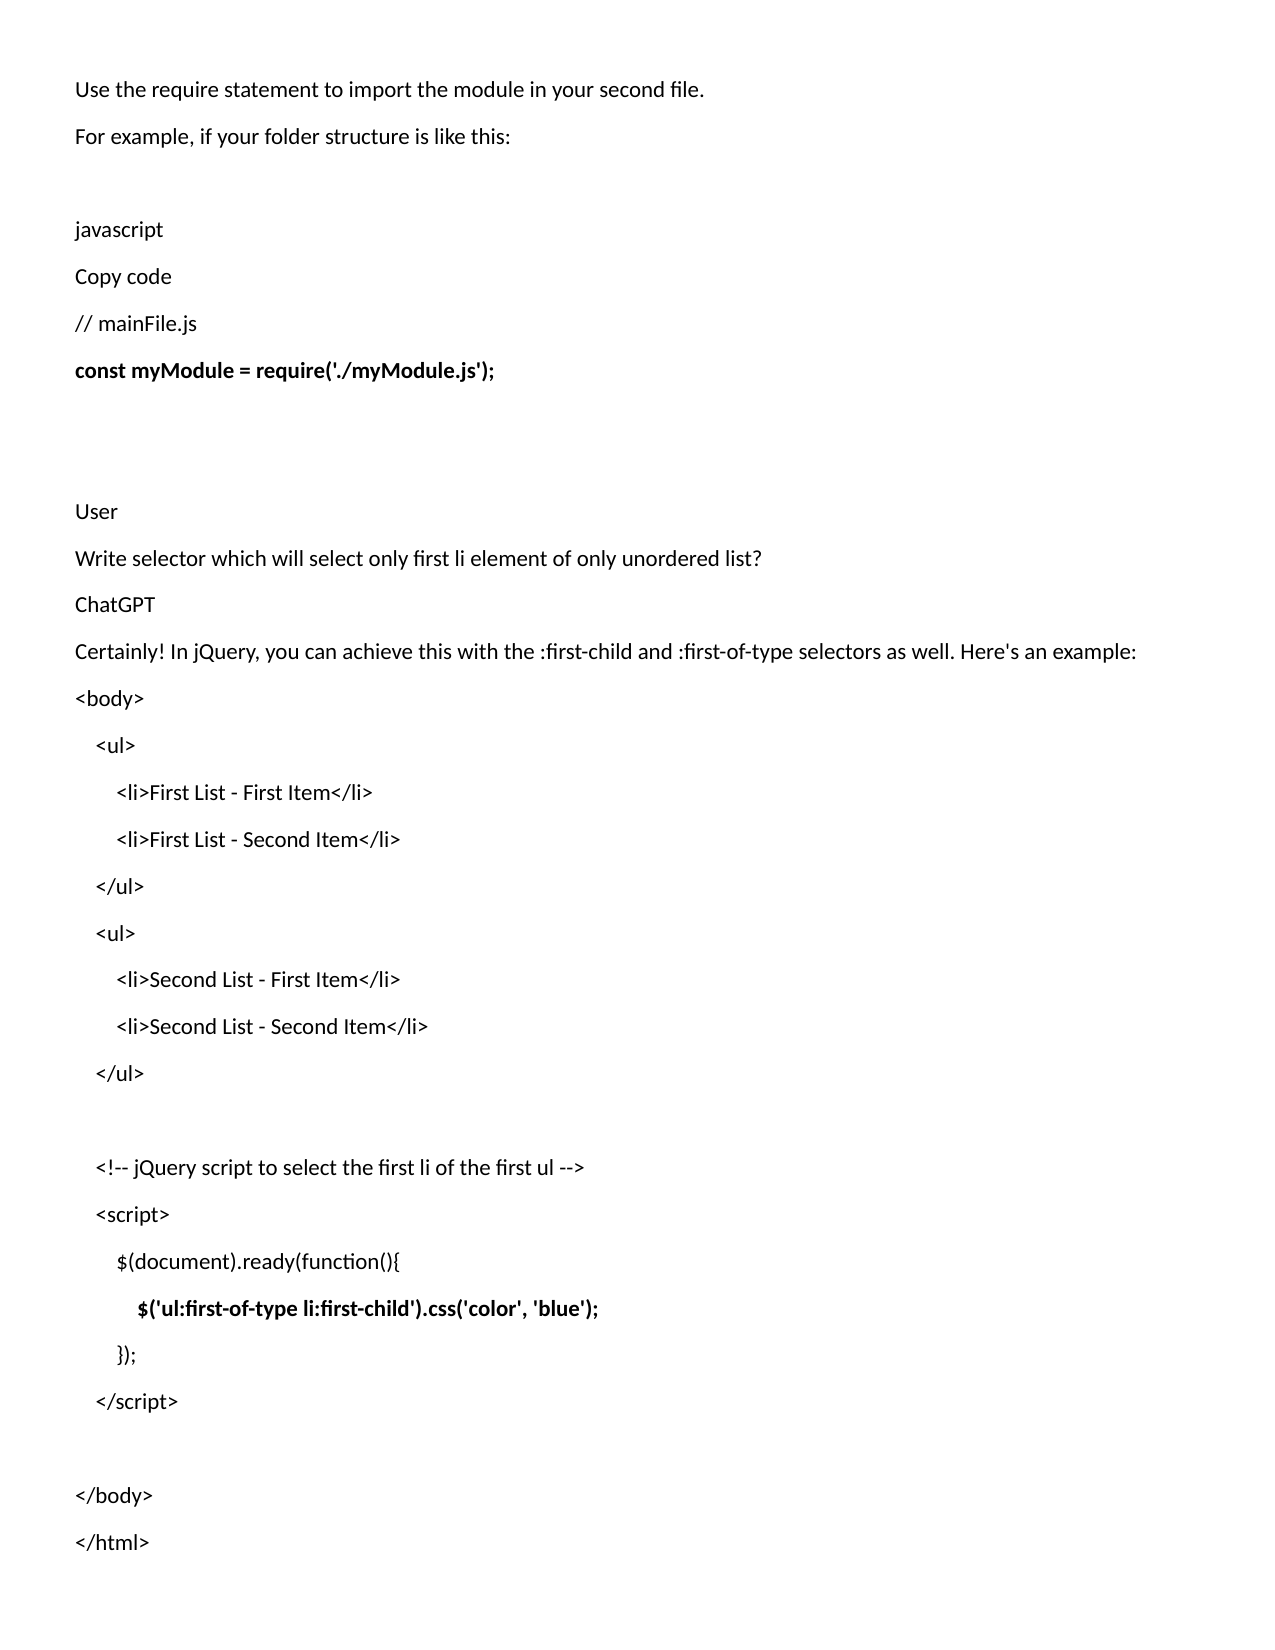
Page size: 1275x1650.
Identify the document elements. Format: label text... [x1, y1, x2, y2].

text <ul> [75, 919, 1200, 947]
text User [75, 497, 1200, 525]
text <!-- jQuery script to select the first li of the first ul --> [75, 1153, 1200, 1181]
text Use the require statement to import the module in your second file. [75, 75, 1200, 103]
text const myModule = require('./myModule.js'); [75, 356, 1200, 384]
text <script> [75, 1200, 1200, 1228]
text $('ul:first-of-type li:first-child').css('color', 'blue'); [75, 1294, 1200, 1322]
text }); [75, 1341, 1200, 1369]
text ChatGPT [75, 591, 1200, 619]
text <ul> [75, 731, 1200, 759]
text </ul> [75, 872, 1200, 900]
text <body> [75, 684, 1200, 712]
text </html> [75, 1528, 1200, 1556]
text <li>Second List - First Item</li> [75, 966, 1200, 994]
text Write selector which will select only first li element of only unordered list? [75, 544, 1200, 572]
text // mainFile.js [75, 309, 1200, 337]
text </script> [75, 1387, 1200, 1416]
text $(document).ready(function(){ [75, 1247, 1200, 1275]
text <li>Second List - Second Item</li> [75, 1012, 1200, 1041]
text Certainly! In jQuery, you can achieve this with the :first-child and :first-of-type selectors as well. Here's an example: [75, 637, 1200, 666]
text javascript [75, 216, 1200, 244]
text </body> [75, 1481, 1200, 1509]
text Copy code [75, 262, 1200, 291]
text <li>First List - Second Item</li> [75, 825, 1200, 853]
text </ul> [75, 1059, 1200, 1087]
text For example, if your folder structure is like this: [75, 122, 1200, 150]
text <li>First List - First Item</li> [75, 778, 1200, 806]
